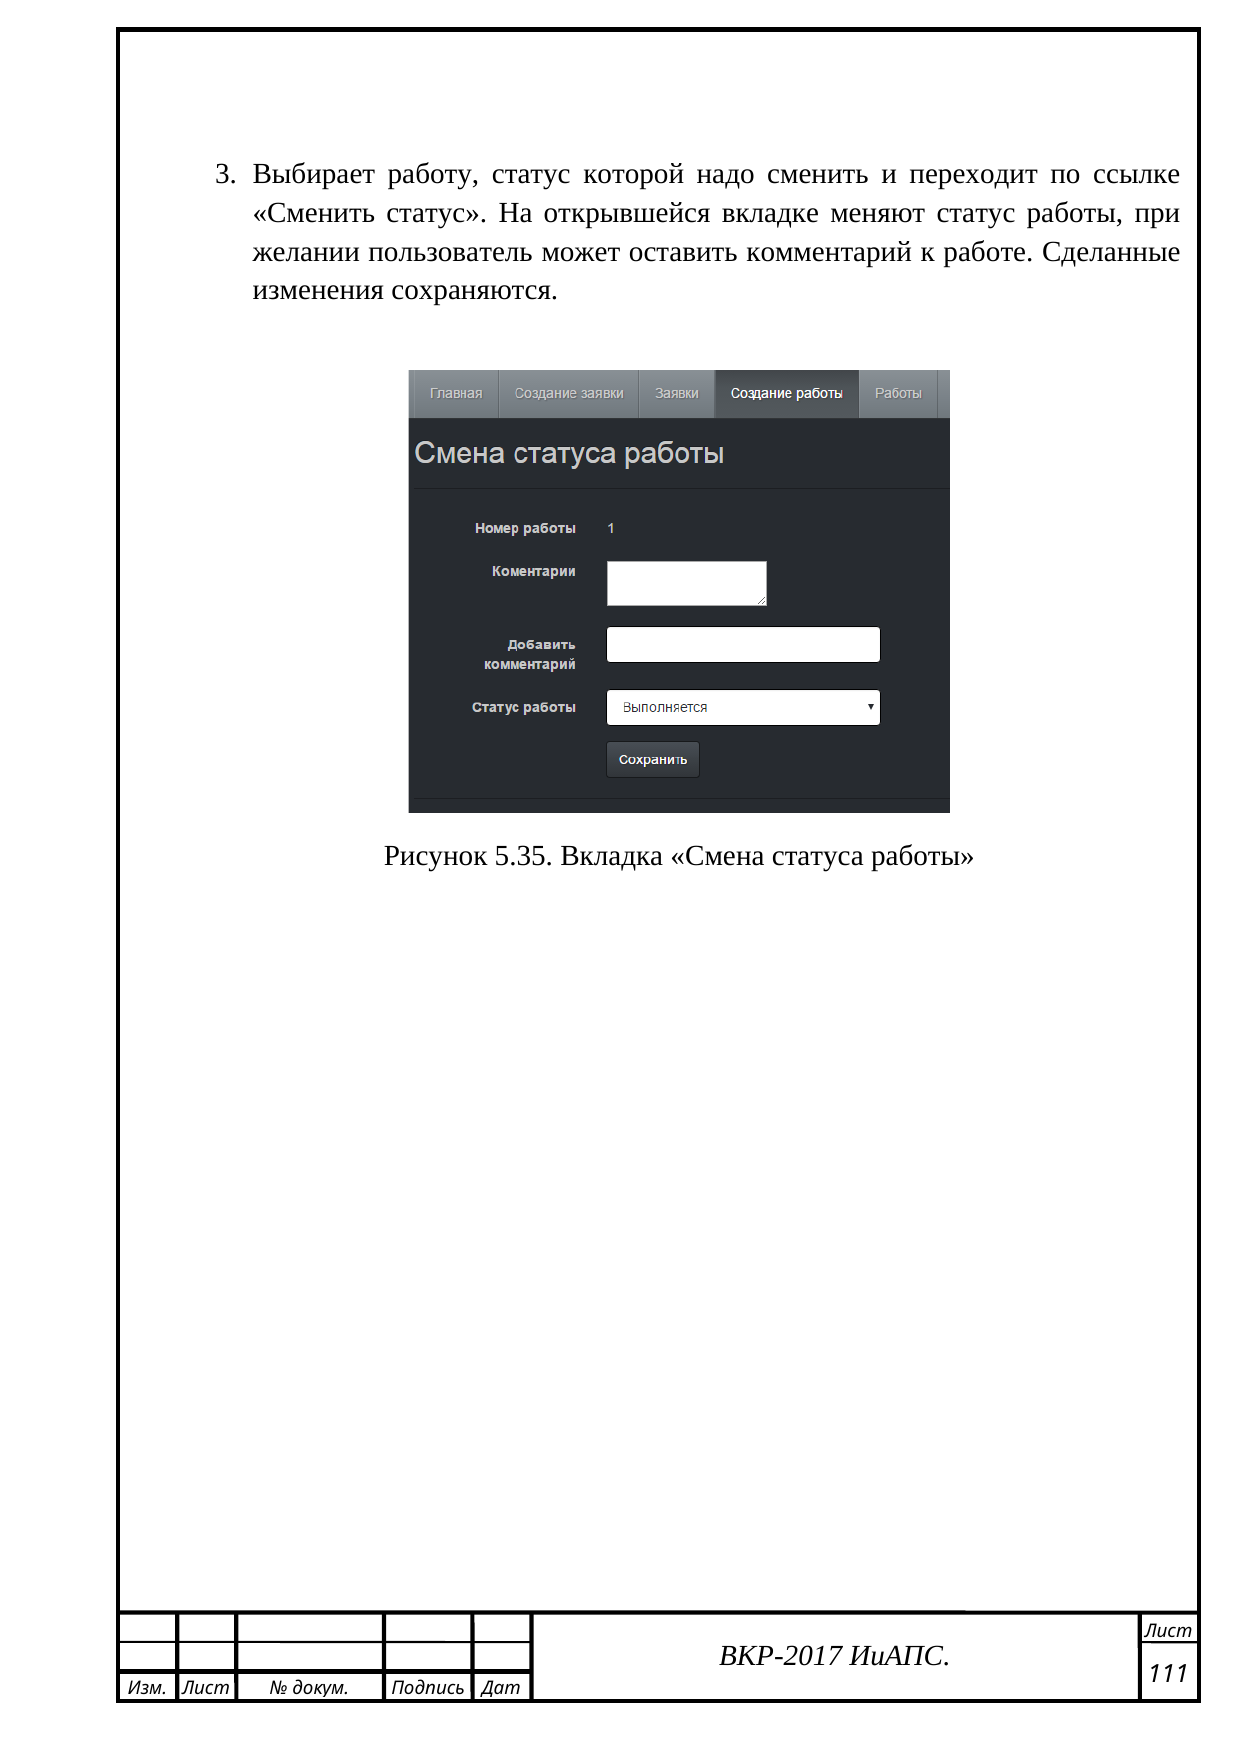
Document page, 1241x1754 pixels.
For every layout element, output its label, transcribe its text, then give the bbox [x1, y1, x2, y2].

picture [408, 370, 950, 813]
text Рисунок 5.35. Вкладка «Смена статуса работы» [177, 838, 1181, 871]
list Выбирает работу, статус которой надо сменить и переходит по ссылке «Сменить статус». На открывшейся вкладке меняют статус работы, при желании пользователь может оставить комментарий к работе. Сделанные изменения сохраняются. [215, 157, 1181, 306]
